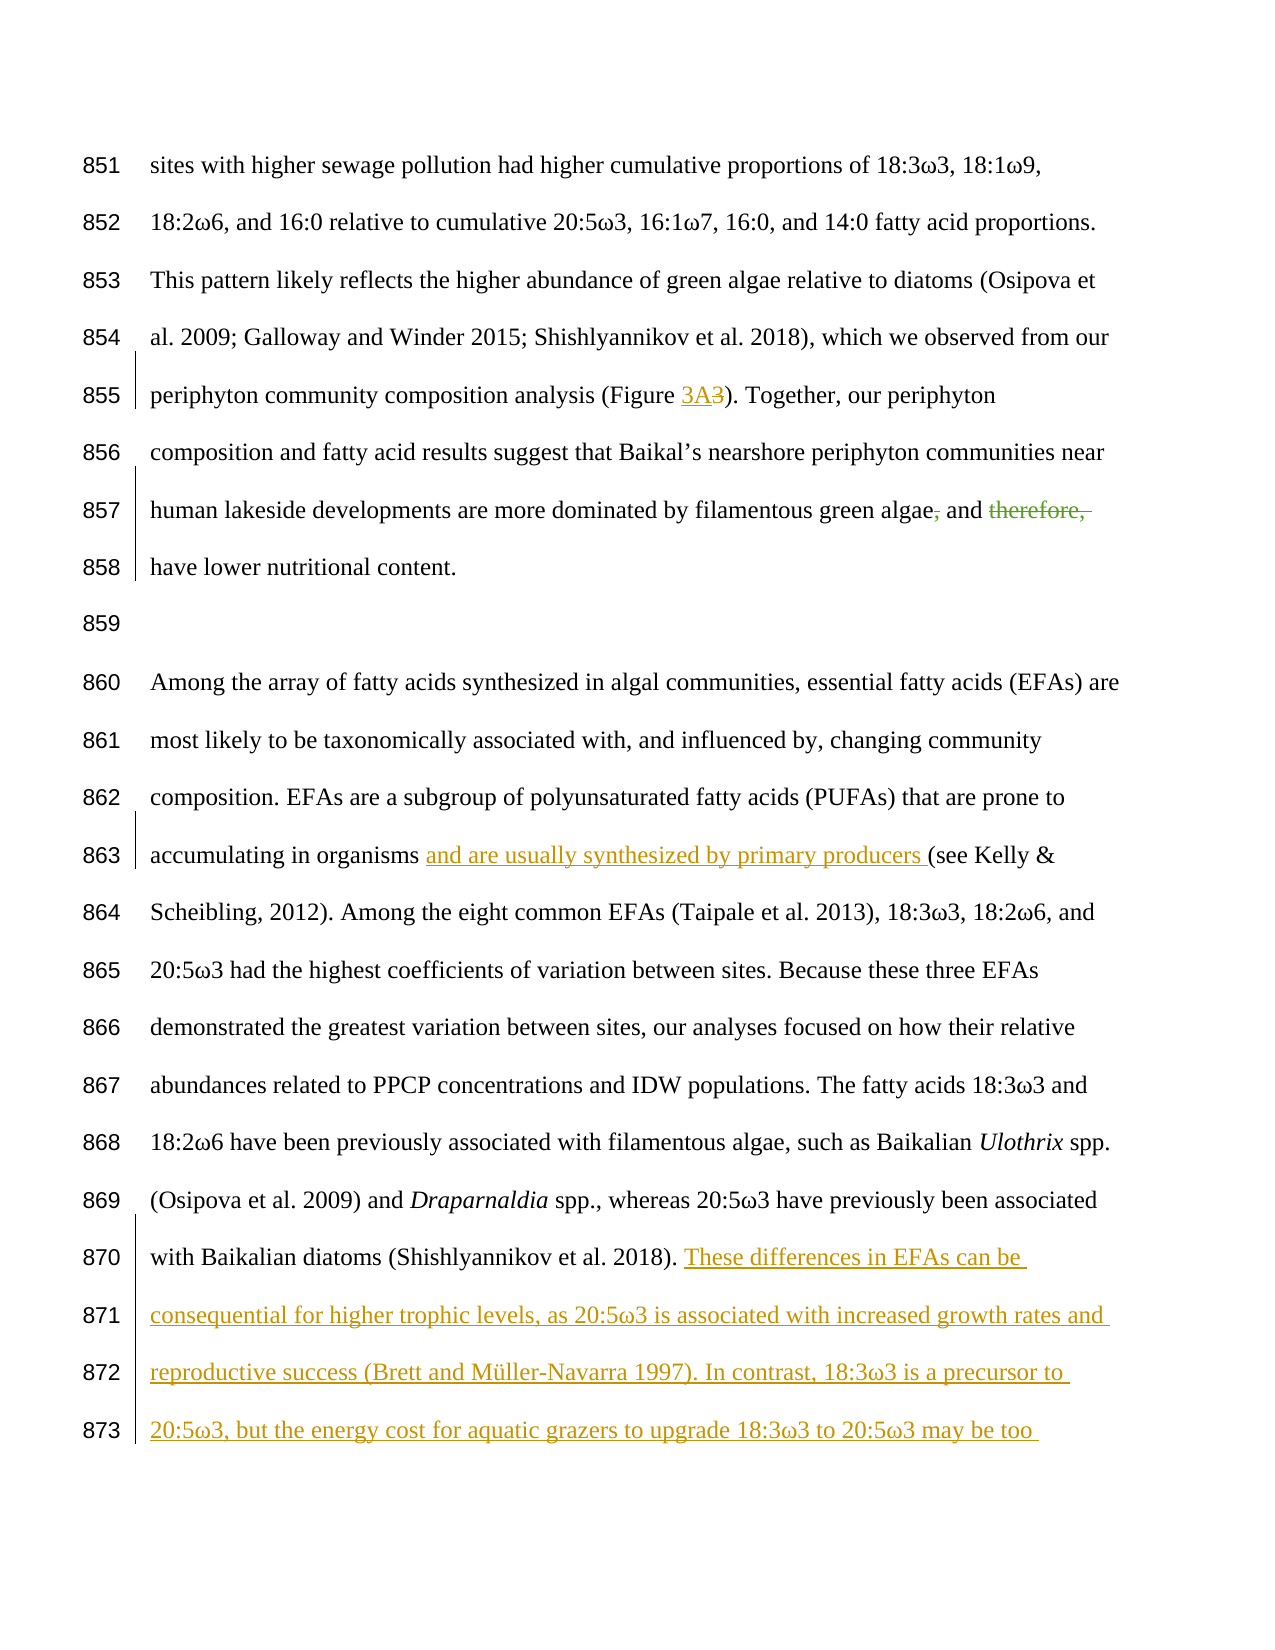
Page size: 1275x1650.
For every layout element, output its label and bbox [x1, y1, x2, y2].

text [150, 150, 1125, 581]
text [150, 667, 1125, 1444]
